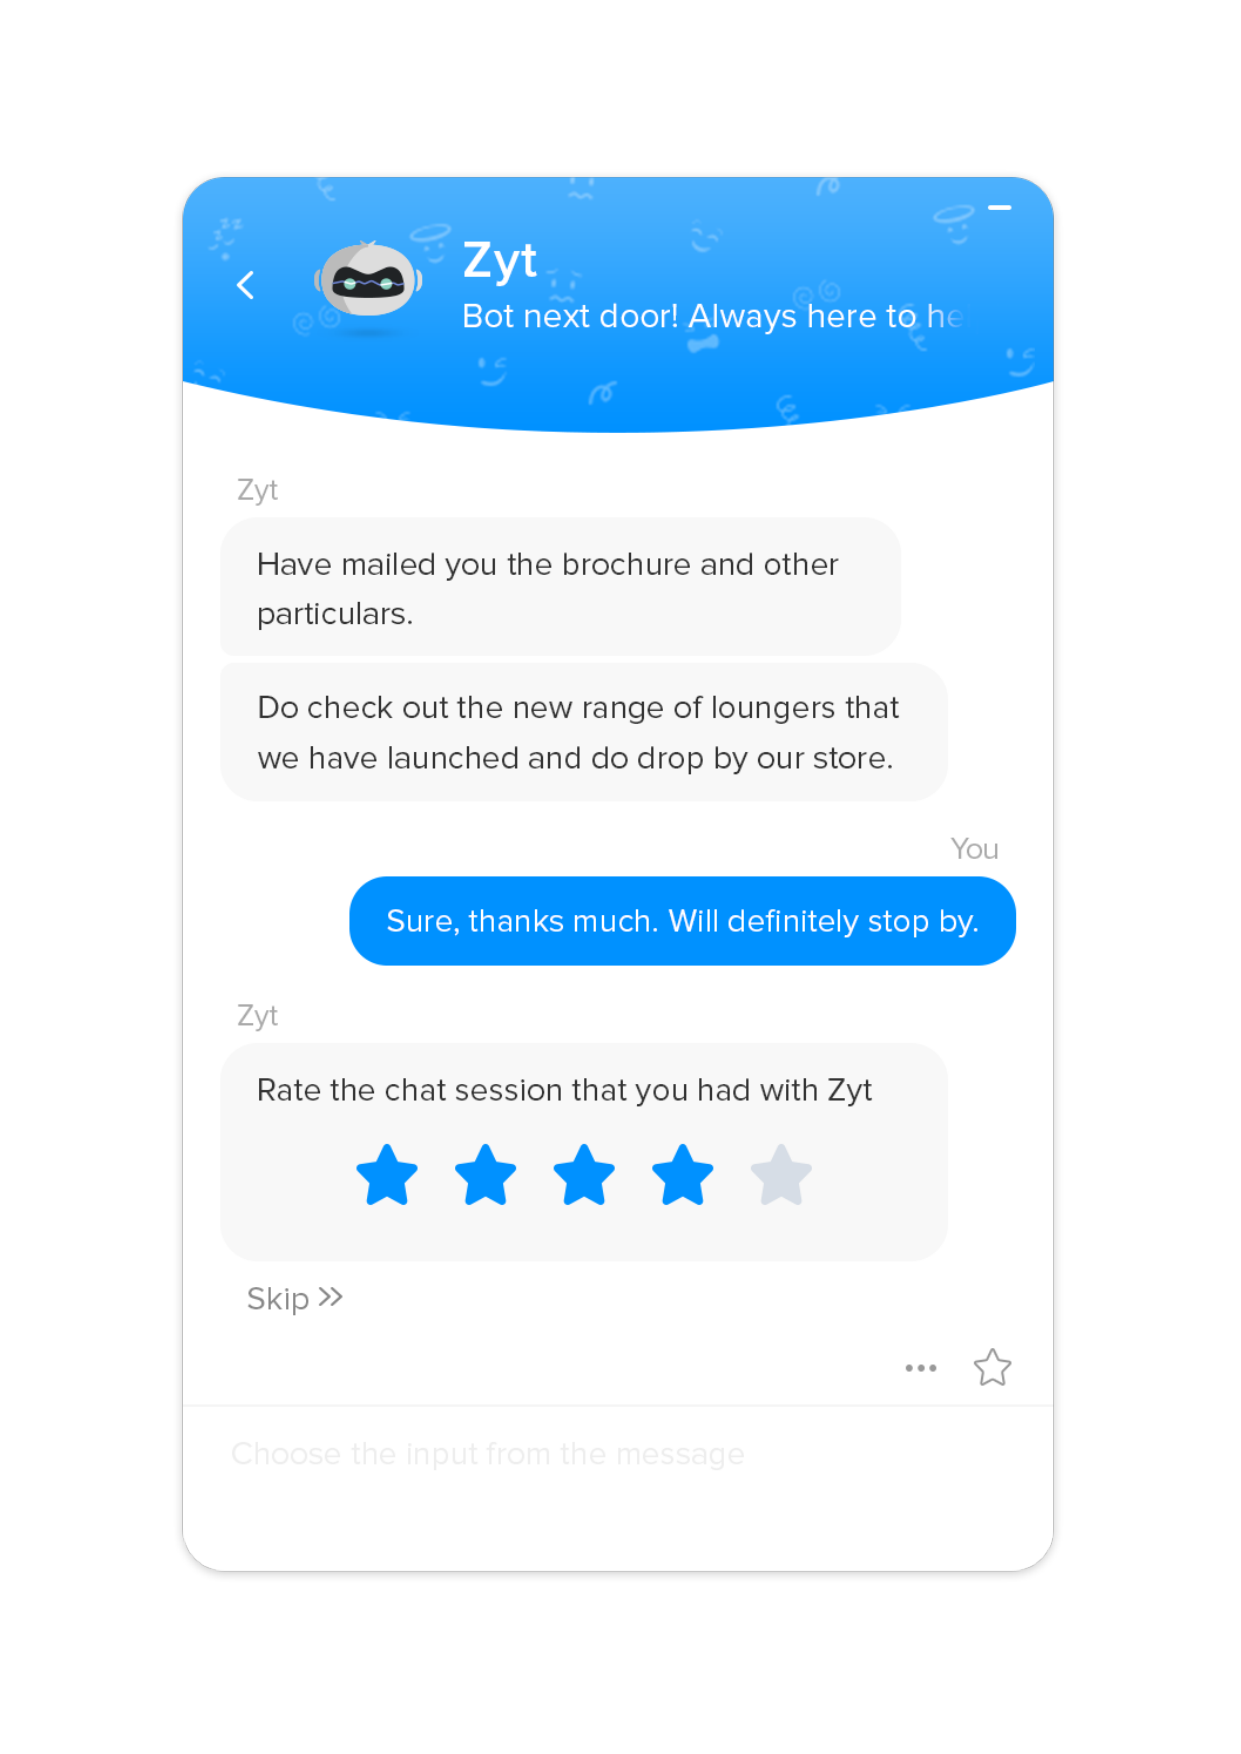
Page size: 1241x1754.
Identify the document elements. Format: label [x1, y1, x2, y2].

picture [150, 150, 1088, 1604]
